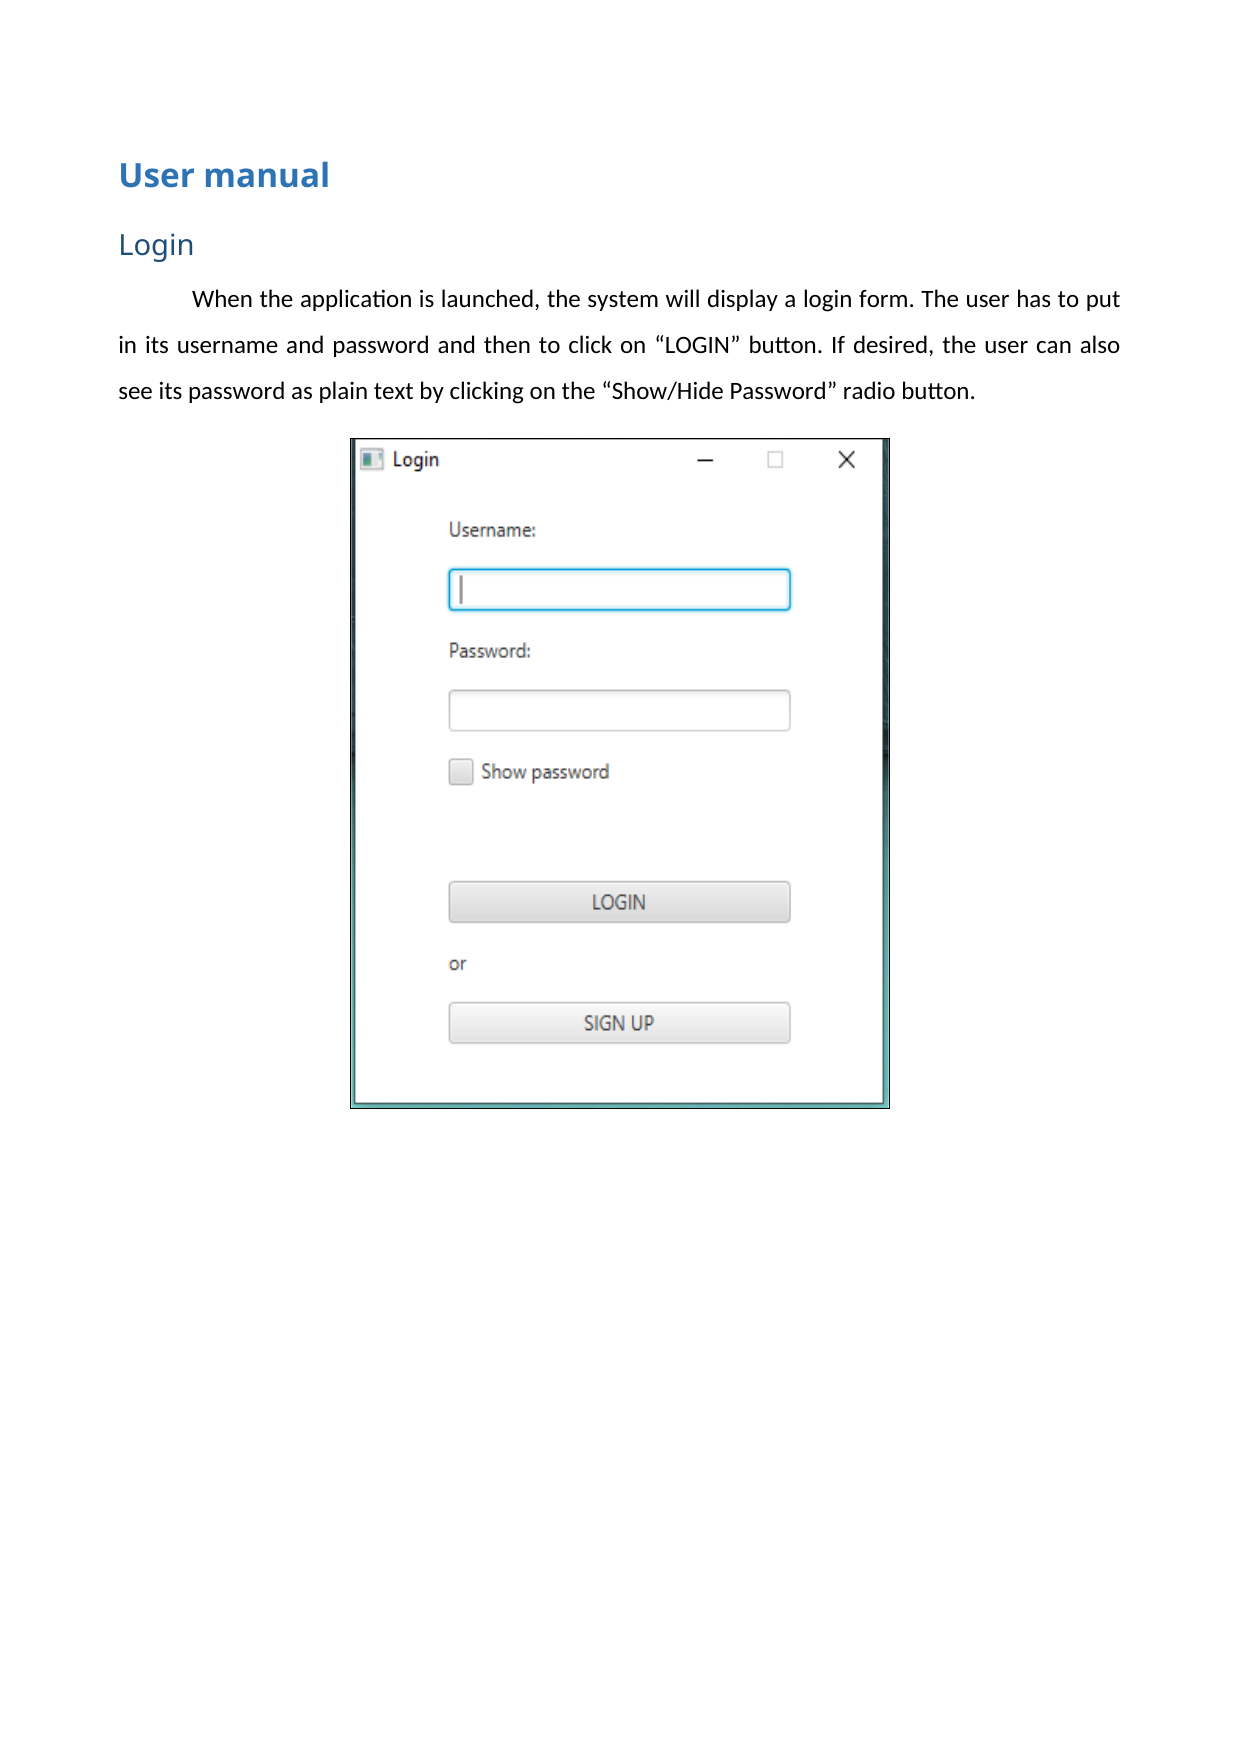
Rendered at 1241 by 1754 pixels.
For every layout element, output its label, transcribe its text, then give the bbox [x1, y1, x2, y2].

text When the application is launched, the system will display a login form. The user has to put in its username and password and then to click on “LOGIN” button. If desired, the user can also see its password as plain text by clicking on the “Show/Hide Password” radio button. [118, 283, 1122, 406]
picture [351, 439, 889, 1108]
subtitle Login [118, 224, 1122, 264]
subtitle User manual [118, 152, 1122, 197]
